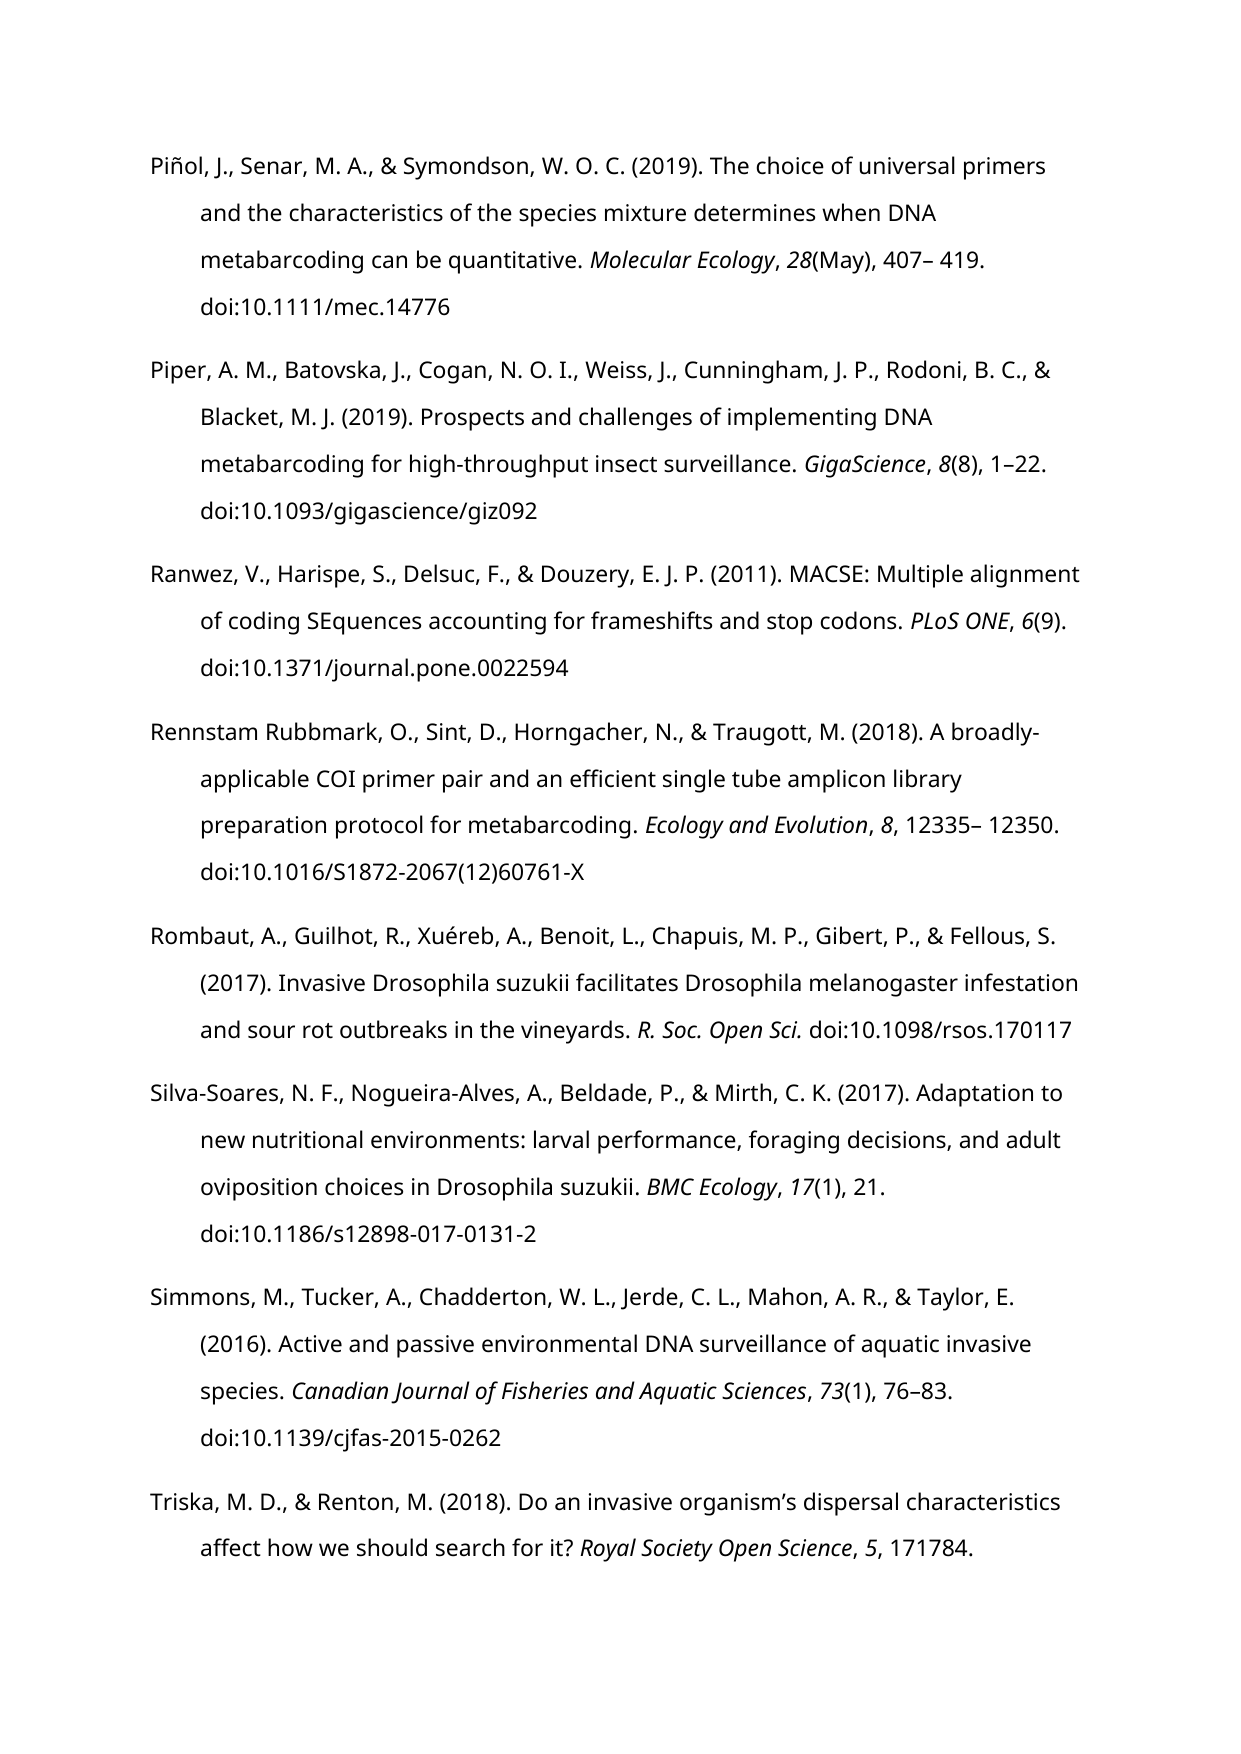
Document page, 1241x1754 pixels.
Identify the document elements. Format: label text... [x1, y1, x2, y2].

text Silva-Soares, N. F., Nogueira-Alves, A., Beldade, P., & Mirth, C. K. (2017). Adaptation to new nutritional environments: larval performance, foraging decisions, and adult oviposition choices in Drosophila suzukii. BMC Ecology, 17(1), 21. doi:10.1186/s12898-017-0131-2 [150, 1077, 1090, 1249]
text Piñol, J., Senar, M. A., & Symondson, W. O. C. (2019). The choice of universal primers and the characteristics of the species mixture determines when DNA metabarcoding can be quantitative. Molecular Ecology, 28(May), 407– 419. doi:10.1111/mec.14776 [150, 150, 1090, 322]
text Piper, A. M., Batovska, J., Cogan, N. O. I., Weiss, J., Cunningham, J. P., Rodoni, B. C., & Blacket, M. J. (2019). Prospects and challenges of implementing DNA metabarcoding for high-throughput insect surveillance. GigaScience, 8(8), 1–22. doi:10.1093/gigascience/giz092 [150, 354, 1090, 526]
text Rennstam Rubbmark, O., Sint, D., Horngacher, N., & Traugott, M. (2018). A broadly-applicable COI primer pair and an efficient single tube amplicon library preparation protocol for metabarcoding. Ecology and Evolution, 8, 12335– 12350. doi:10.1016/S1872-2067(12)60761-X [150, 716, 1090, 887]
text Simmons, M., Tucker, A., Chadderton, W. L., Jerde, C. L., Mahon, A. R., & Taylor, E. (2016). Active and passive environmental DNA surveillance of aquatic invasive species. Canadian Journal of Fisheries and Aquatic Sciences, 73(1), 76–83. doi:10.1139/cjfas-2015-0262 [150, 1281, 1090, 1453]
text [150, 1485, 1090, 1563]
text Rombaut, A., Guilhot, R., Xuéreb, A., Benoit, L., Chapuis, M. P., Gibert, P., & Fellous, S. (2017). Invasive Drosophila suzukii facilitates Drosophila melanogaster infestation and sour rot outbreaks in the vineyards. R. Soc. Open Sci. doi:10.1098/rsos.170117 [150, 920, 1090, 1045]
text Ranwez, V., Harispe, S., Delsuc, F., & Douzery, E. J. P. (2011). MACSE: Multiple alignment of coding SEquences accounting for frameshifts and stop codons. PLoS ONE, 6(9). doi:10.1371/journal.pone.0022594 [150, 558, 1090, 683]
